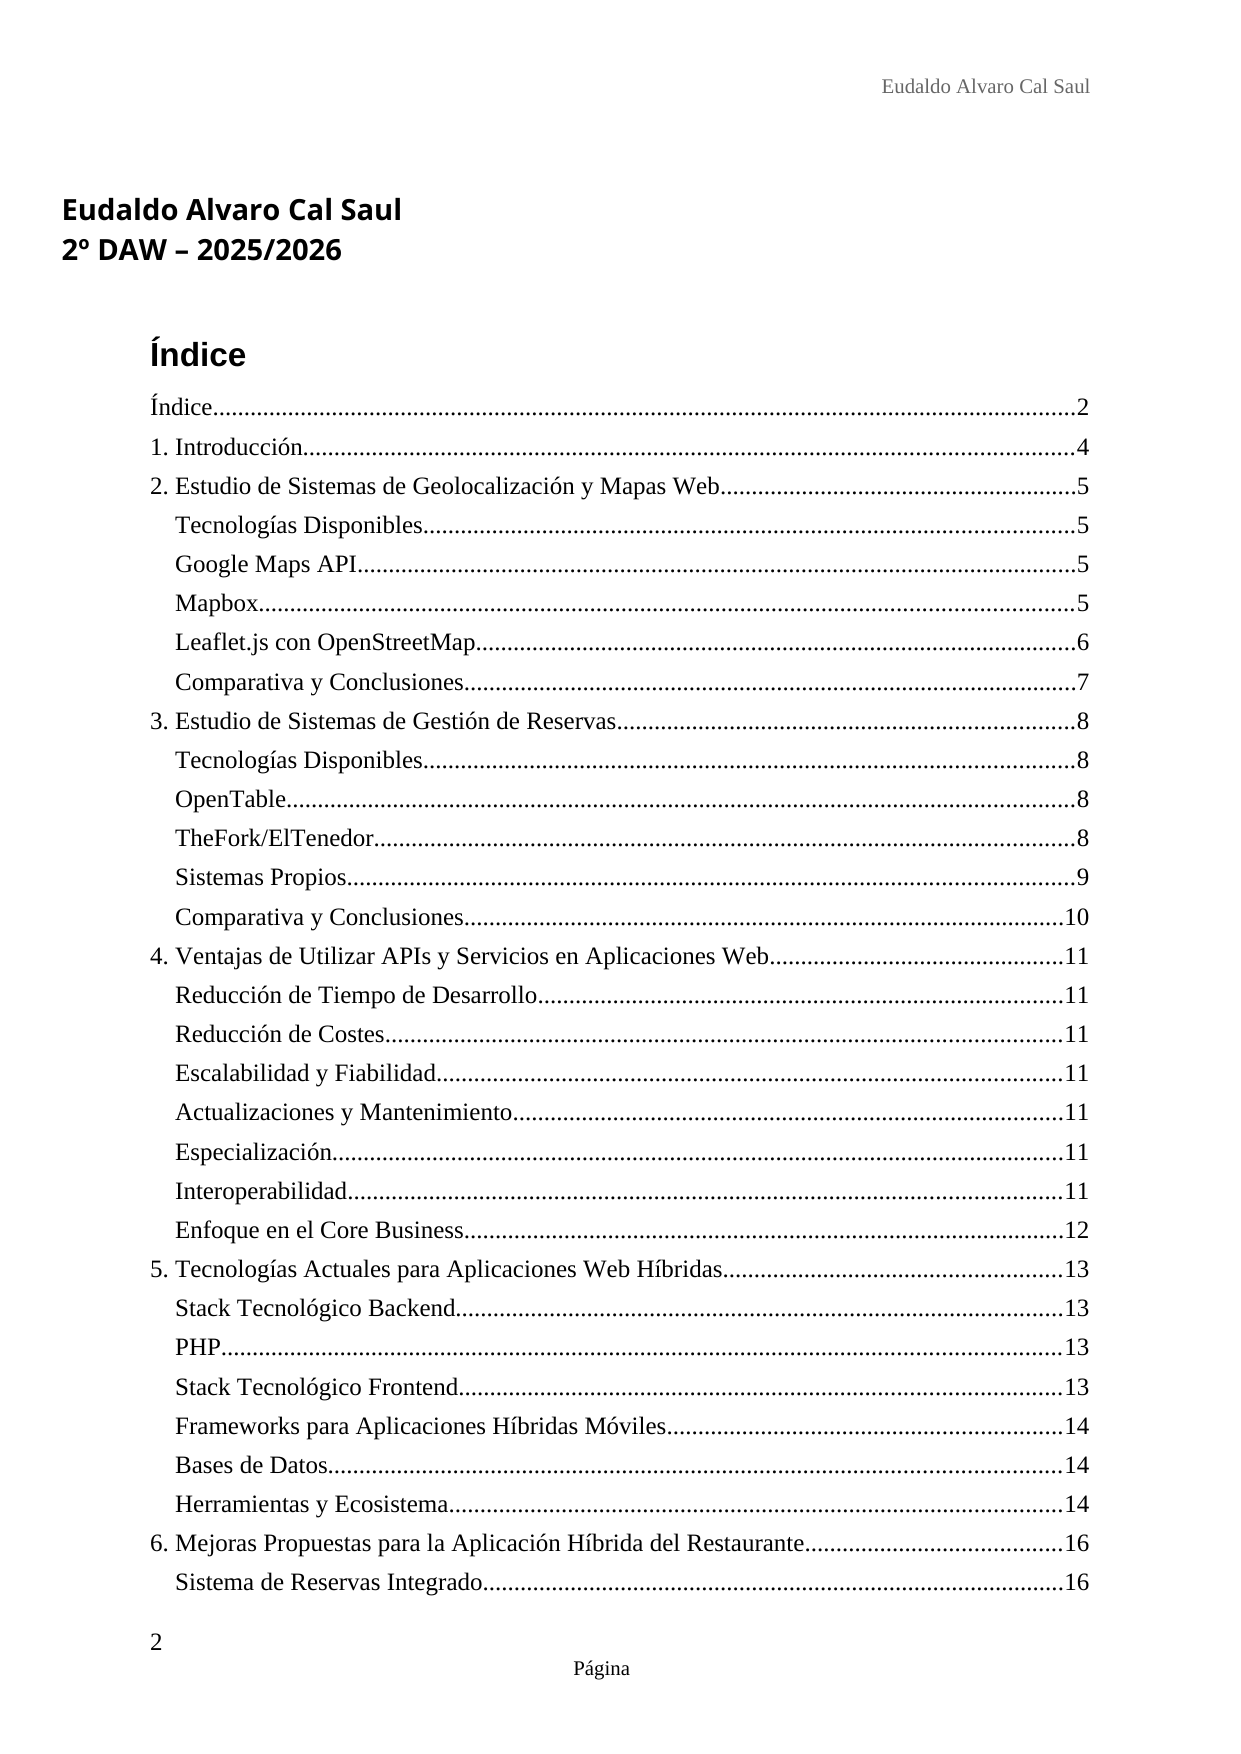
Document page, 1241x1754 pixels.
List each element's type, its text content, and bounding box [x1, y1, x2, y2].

subtitle Índice [150, 335, 1090, 374]
text Bases de Datos 14 [175, 1450, 1090, 1479]
text 5. Tecnologías Actuales para Aplicaciones Web Híbridas 13 [150, 1254, 1090, 1283]
text 1. Introducción 4 [150, 432, 1090, 460]
text Leaflet.js con OpenStreetMap 6 [175, 627, 1090, 656]
text Eudaldo Alvaro Cal Saul [61, 190, 1184, 229]
text Reducción de Costes 11 [175, 1019, 1090, 1048]
text Frameworks para Aplicaciones Híbridas Móviles 14 [175, 1411, 1090, 1439]
text 2. Estudio de Sistemas de Geolocalización y Mapas Web 5 [150, 471, 1090, 499]
text Herramientas y Ecosistema 14 [175, 1489, 1090, 1518]
text 2º DAW – 2025/2026 [61, 229, 1184, 269]
text Sistema de Reservas Integrado 16 [175, 1567, 1090, 1596]
text Comparativa y Conclusiones 7 [175, 667, 1090, 695]
text Índice 2 [150, 392, 1090, 421]
text Stack Tecnológico Backend 13 [175, 1293, 1090, 1322]
text Comparativa y Conclusiones 10 [175, 902, 1090, 930]
text 3. Estudio de Sistemas de Gestión de Reservas 8 [150, 706, 1090, 734]
text Especialización 11 [175, 1137, 1090, 1165]
text 4. Ventajas de Utilizar APIs y Servicios en Aplicaciones Web 11 [150, 941, 1090, 969]
text PHP 13 [175, 1332, 1090, 1361]
text Google Maps API 5 [175, 549, 1090, 578]
text Tecnologías Disponibles 5 [175, 510, 1090, 539]
text TheFork/ElTenedor 8 [175, 823, 1090, 852]
text Tecnologías Disponibles 8 [175, 745, 1090, 774]
text Reducción de Tiempo de Desarrollo 11 [175, 980, 1090, 1009]
text 6. Mejoras Propuestas para la Aplicación Híbrida del Restaurante 16 [150, 1528, 1090, 1557]
text Interoperabilidad 11 [175, 1176, 1090, 1204]
text Actualizaciones y Mantenimiento 11 [175, 1097, 1090, 1126]
text Mapbox 5 [175, 588, 1090, 617]
text Sistemas Propios 9 [175, 862, 1090, 891]
text Stack Tecnológico Frontend 13 [175, 1372, 1090, 1400]
text OpenTable 8 [175, 784, 1090, 813]
text Enfoque en el Core Business 12 [175, 1215, 1090, 1244]
text Escalabilidad y Fiabilidad 11 [175, 1058, 1090, 1087]
